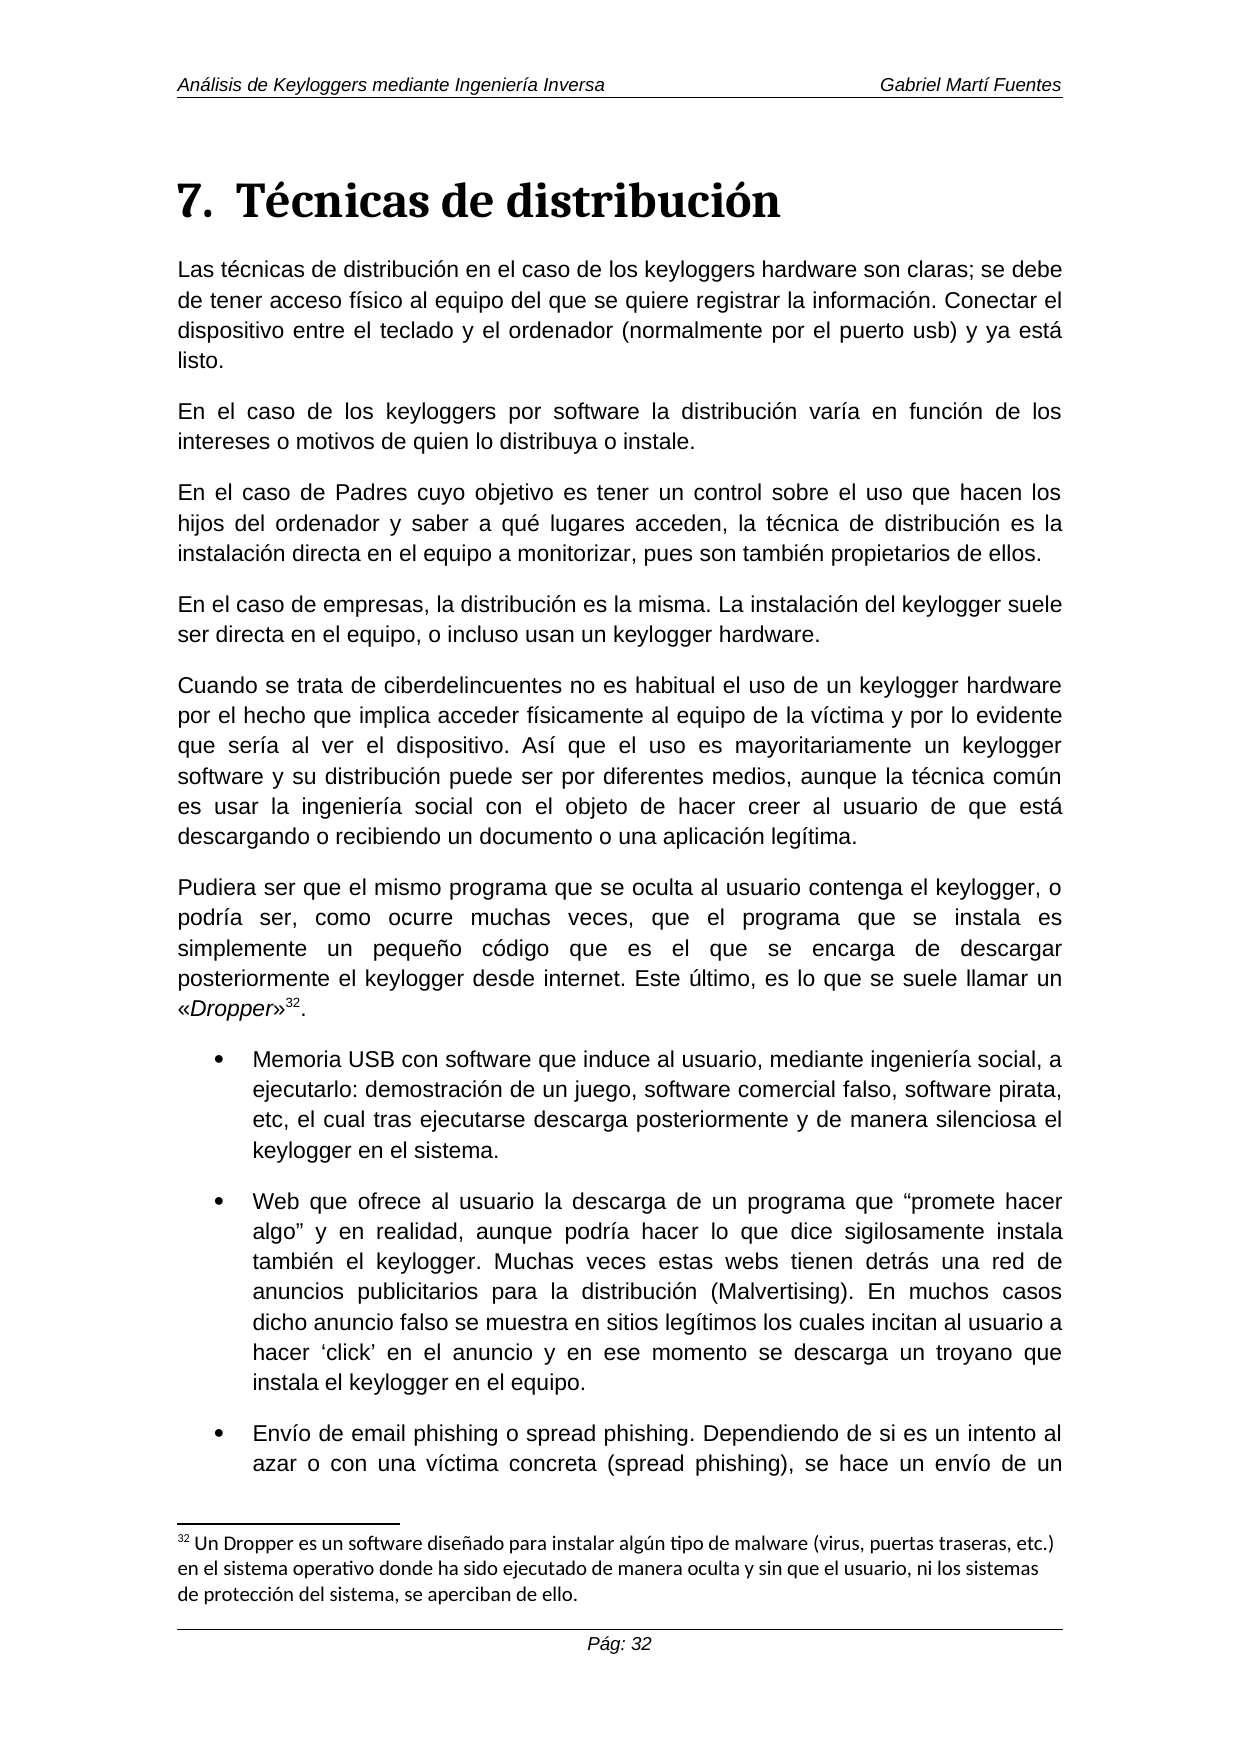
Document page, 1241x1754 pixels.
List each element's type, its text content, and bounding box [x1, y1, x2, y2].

text En el caso de los keyloggers por software la distribución varía en función de los intereses o motivos de quien lo distribuya o instale. [177, 398, 1063, 454]
text En el caso de empresas, la distribución es la misma. La instalación del keylogger suele ser directa en el equipo, o incluso usan un keylogger hardware. [177, 591, 1063, 647]
text En el caso de Padres cuyo objetivo es tener un control sobre el uso que hacen los hijos del ordenador y saber a qué lugares acceden, la técnica de distribución es la instalación directa en el equipo a monitorizar, pues son también propietarios de ellos. [177, 479, 1063, 566]
text Cuando se trata de ciberdelincuentes no es habitual el uso de un keylogger hardware por el hecho que implica acceder físicamente al equipo de la víctima y por lo evidente que sería al ver el dispositivo. Así que el uso es mayoritariamente un keylogger software y su distribución puede ser por diferentes medios, aunque la técnica común es usar la ingeniería social con el objeto de hacer creer al usuario de que está descargando o recibiendo un documento o una aplicación legítima. [177, 672, 1063, 849]
subtitle Técnicas de distribución [177, 173, 1063, 230]
text Pudiera ser que el mismo programa que se oculta al usuario contenga el keylogger, o podría ser, como ocurre muchas veces, que el programa que se instala es simplemente un pequeño código que es el que se encarga de descargar posteriormente el keylogger desde internet. Este último, es lo que se suele llamar un «Dropper». [177, 874, 1063, 1021]
list Web que ofrece al usuario la descarga de un programa que “promete hacer algo” y en realidad, aunque podría hacer lo que dice sigilosamente instala también el keylogger. Muchas veces estas webs tienen detrás una red de anuncios publicitarios para la distribución (Malvertising). En muchos casos dicho anuncio falso se muestra en sitios legítimos los cuales incitan al usuario a hacer ‘click’ en el anuncio y en ese momento se descarga un troyano que instala el keylogger en el equipo. [215, 1188, 1063, 1395]
list Memoria USB con software que induce al usuario, mediante ingeniería social, a ejecutarlo: demostración de un juego, software comercial falso, software pirata, etc, el cual tras ejecutarse descarga posteriormente y de manera silenciosa el keylogger en el sistema. [215, 1046, 1063, 1163]
text Las técnicas de distribución en el caso de los keyloggers hardware son claras; se debe de tener acceso físico al equipo del que se quiere registrar la información. Conectar el dispositivo entre el teclado y el ordenador (normalmente por el puerto usb) y ya está listo. [177, 256, 1063, 373]
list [215, 1420, 1063, 1476]
